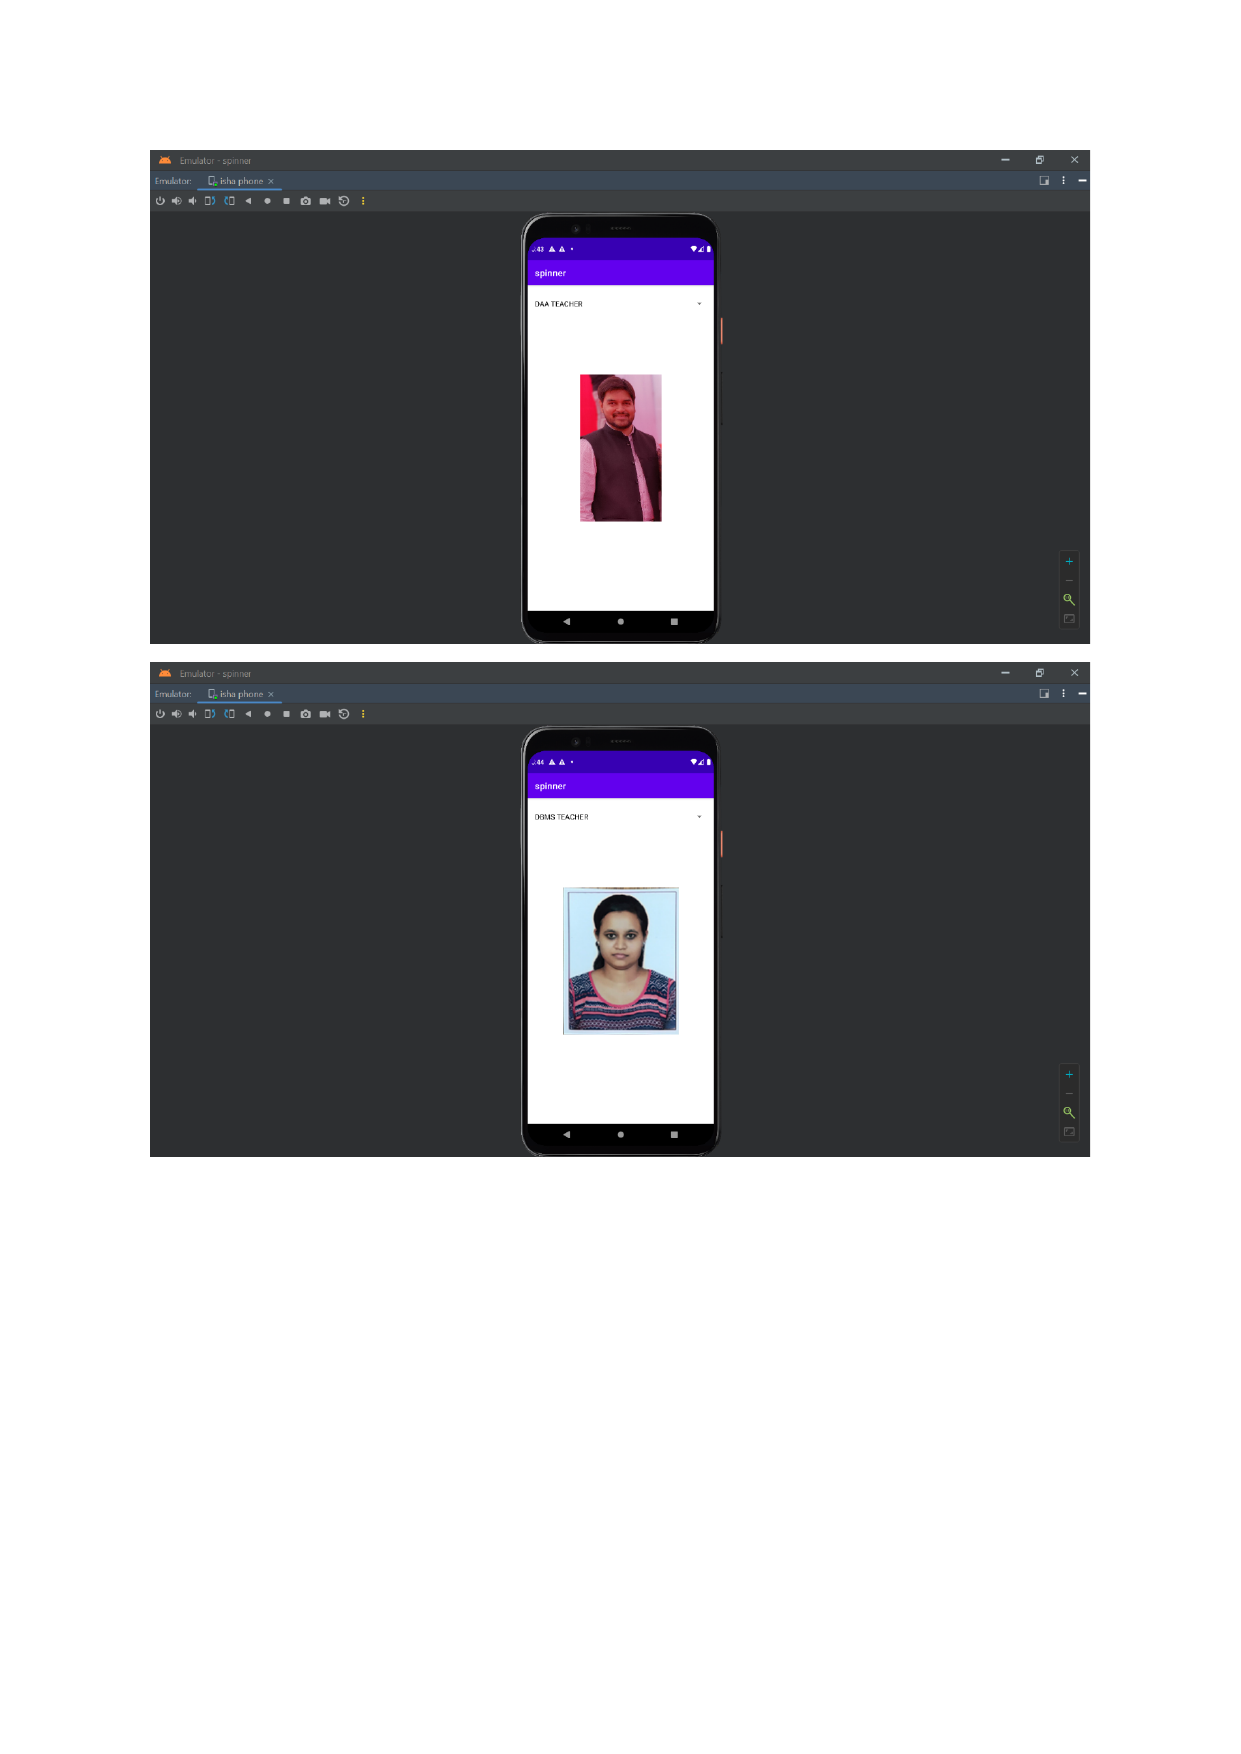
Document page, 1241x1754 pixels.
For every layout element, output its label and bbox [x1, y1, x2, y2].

picture [150, 662, 1091, 1157]
picture [150, 150, 1091, 644]
